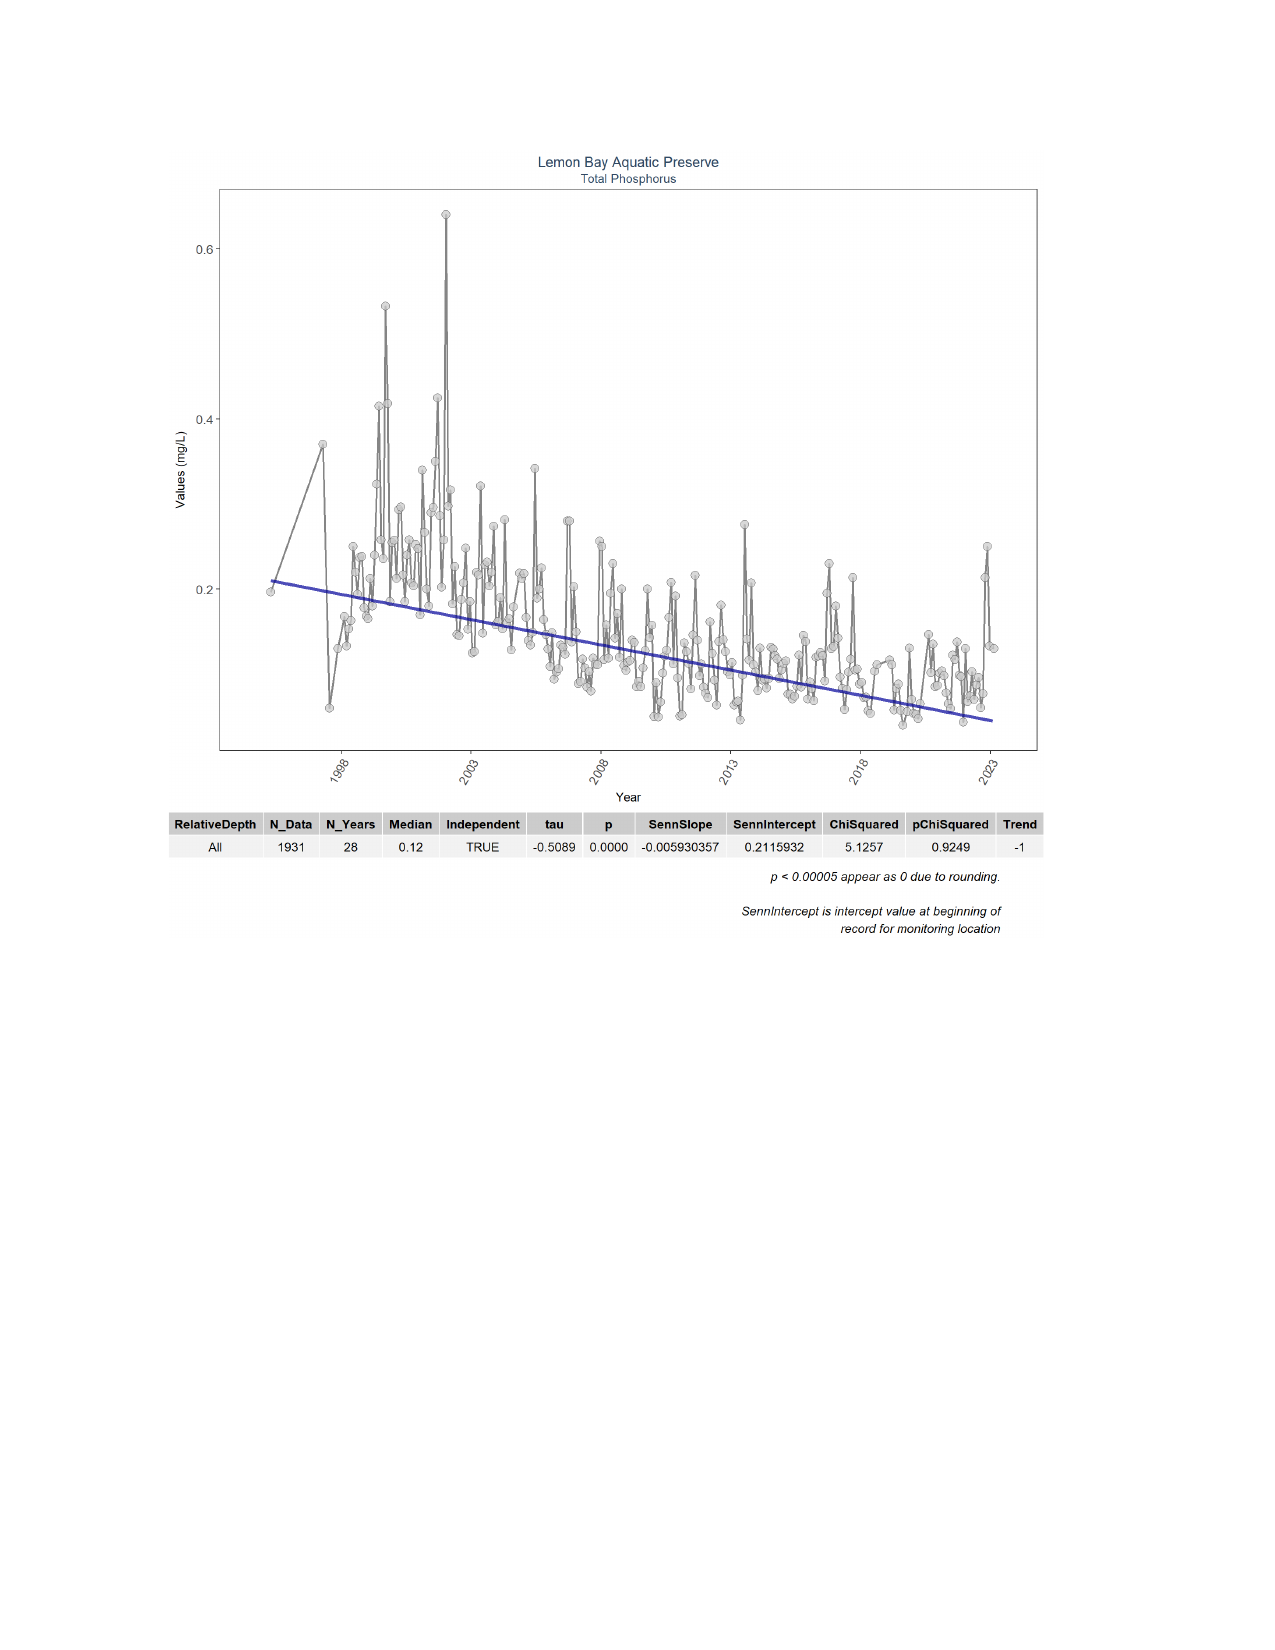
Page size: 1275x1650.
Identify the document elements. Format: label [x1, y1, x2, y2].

picture [168, 150, 1044, 938]
